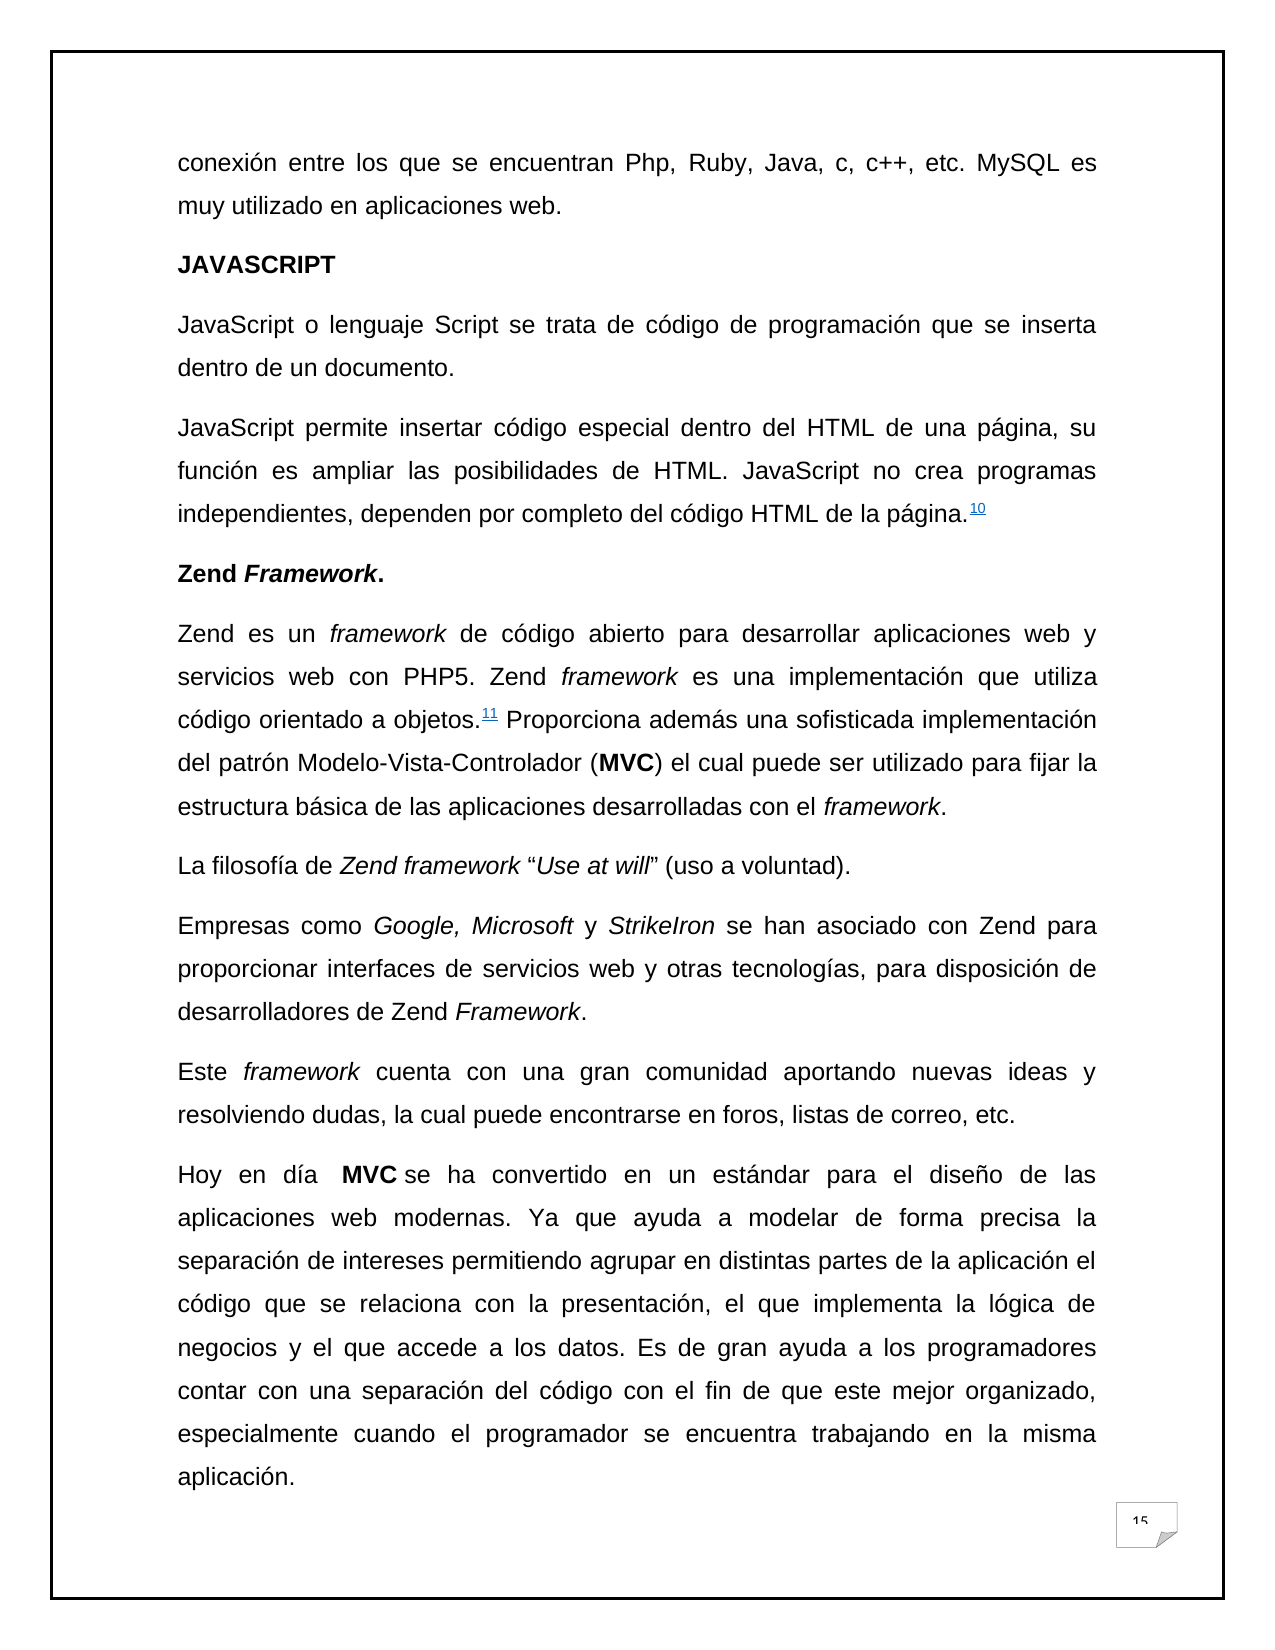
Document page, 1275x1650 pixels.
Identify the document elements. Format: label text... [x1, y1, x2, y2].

text JavaScript permite insertar código especial dentro del HTML de una página, su función es ampliar las posibilidades de HTML. JavaScript no crea programas independientes, dependen por completo del código HTML de la página.10 [177, 413, 1098, 528]
text JavaScript o lenguaje Script se trata de código de programación que se inserta dentro de un documento. [177, 310, 1098, 382]
text Zend es un framework de código abierto para desarrollar aplicaciones web y servicios web con PHP5. Zend framework es una implementación que utiliza código orientado a objetos.11 Proporciona además una sofisticada implementación del patrón Modelo-Vista-Controlador (MVC) el cual puede ser utilizado para fijar la estructura básica de las aplicaciones desarrolladas con el framework. [177, 619, 1098, 820]
text Hoy en día MVC se ha convertido en un estándar para el diseño de las aplicaciones web modernas. Ya que ayuda a modelar de forma precisa la separación de intereses permitiendo agrupar en distintas partes de la aplicación el código que se relaciona con la presentación, el que implementa la lógica de negocios y el que accede a los datos. Es de gran ayuda a los programadores contar con una separación del código con el fin de que este mejor organizado, especialmente cuando el programador se encuentra trabajando en la misma aplicación. [177, 1160, 1098, 1491]
text Empresas como Google, Microsoft y StrikeIron se han asociado con Zend para proporcionar interfaces de servicios web y otras tecnologías, para disposición de desarrolladores de Zend Framework. [177, 911, 1098, 1026]
text JAVASCRIPT [177, 251, 1098, 279]
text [177, 148, 1098, 219]
text La filosofía de Zend framework “Use at will” (uso a voluntad). [177, 851, 1098, 880]
text Este framework cuenta con una gran comunidad aportando nuevas ideas y resolviendo dudas, la cual puede encontrarse en foros, listas de correo, etc. [177, 1057, 1098, 1129]
text Zend Framework. [177, 559, 1098, 588]
